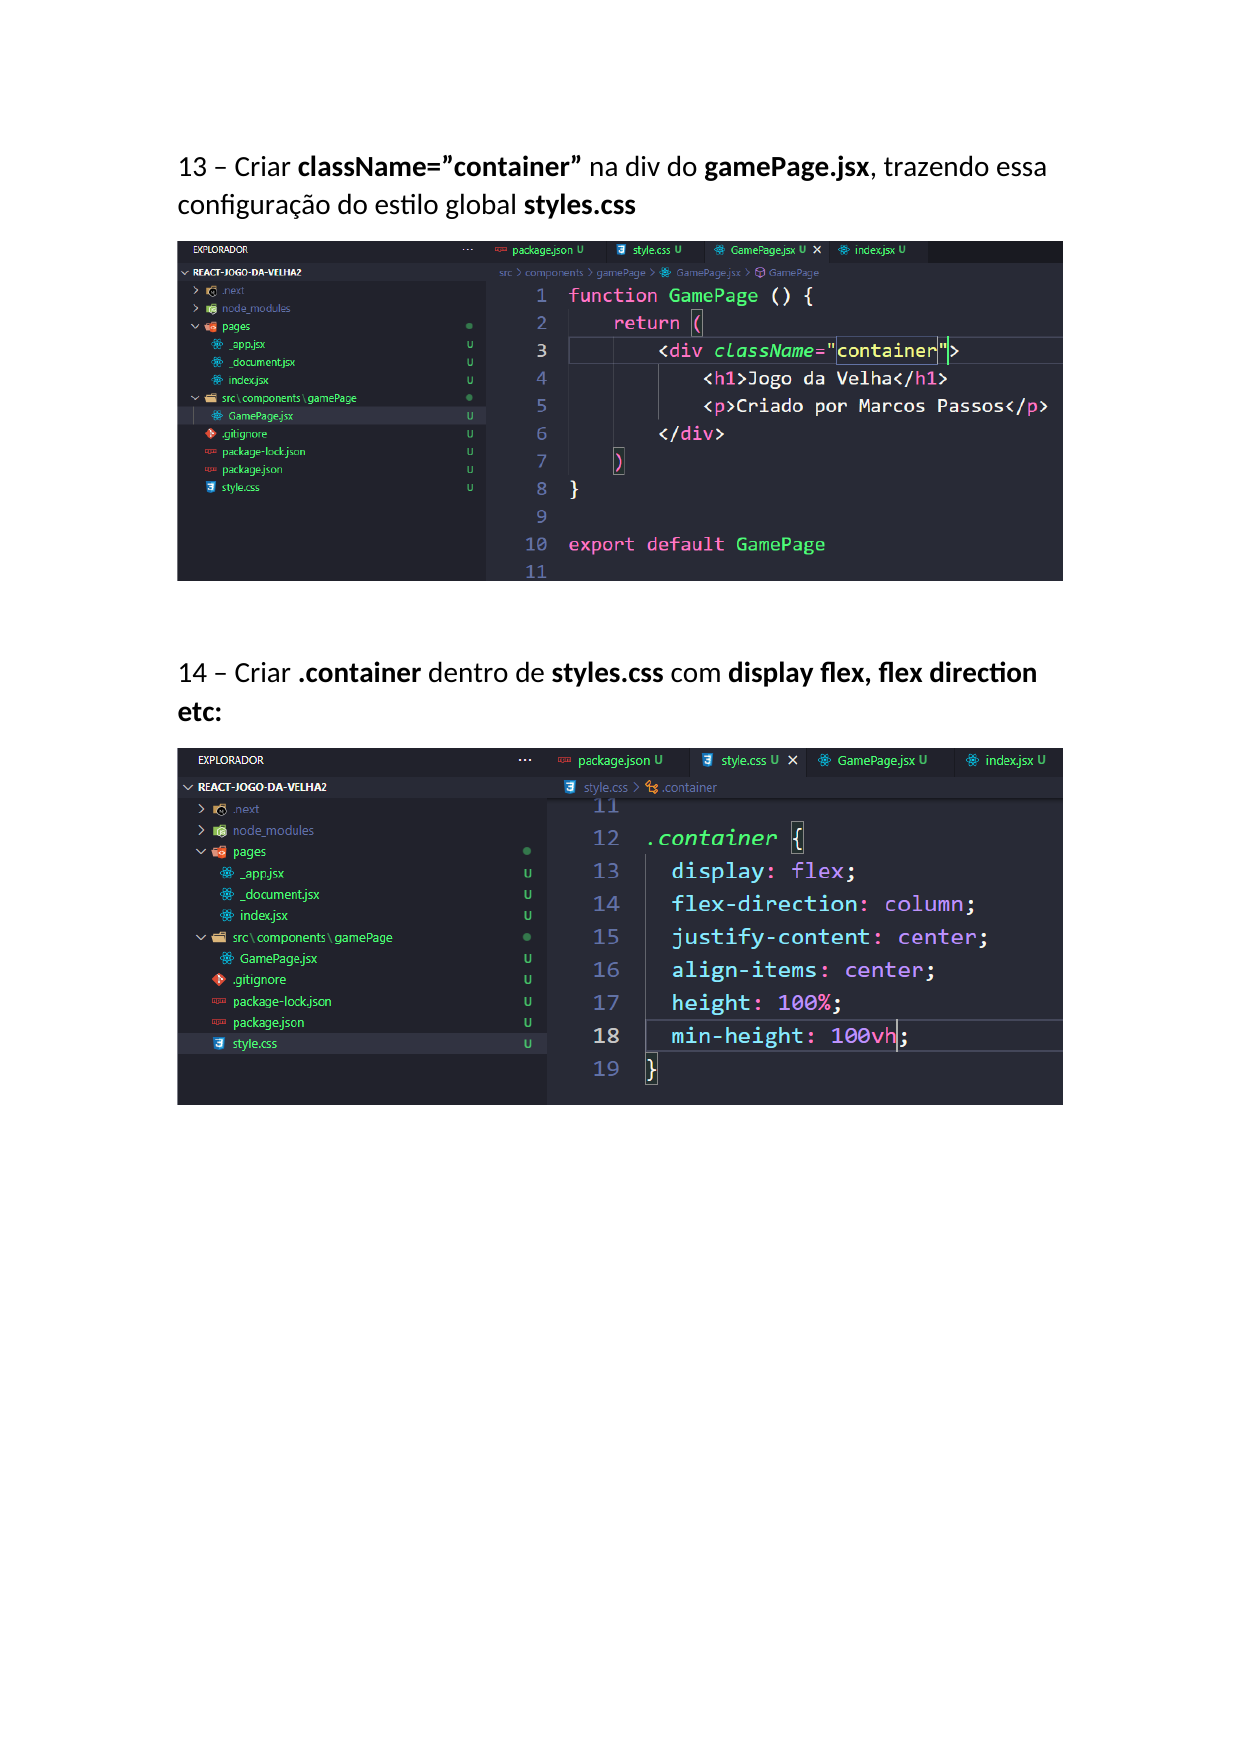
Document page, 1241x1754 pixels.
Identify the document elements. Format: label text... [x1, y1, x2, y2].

text 14 – Criar .container dentro de styles.css com display flex, flex direction etc: [177, 654, 1063, 728]
picture [177, 241, 1063, 581]
picture [177, 748, 1063, 1105]
text 13 – Criar className=”container” na div do gamePage.jsx, trazendo essa configuração do estilo global styles.css [177, 148, 1063, 222]
